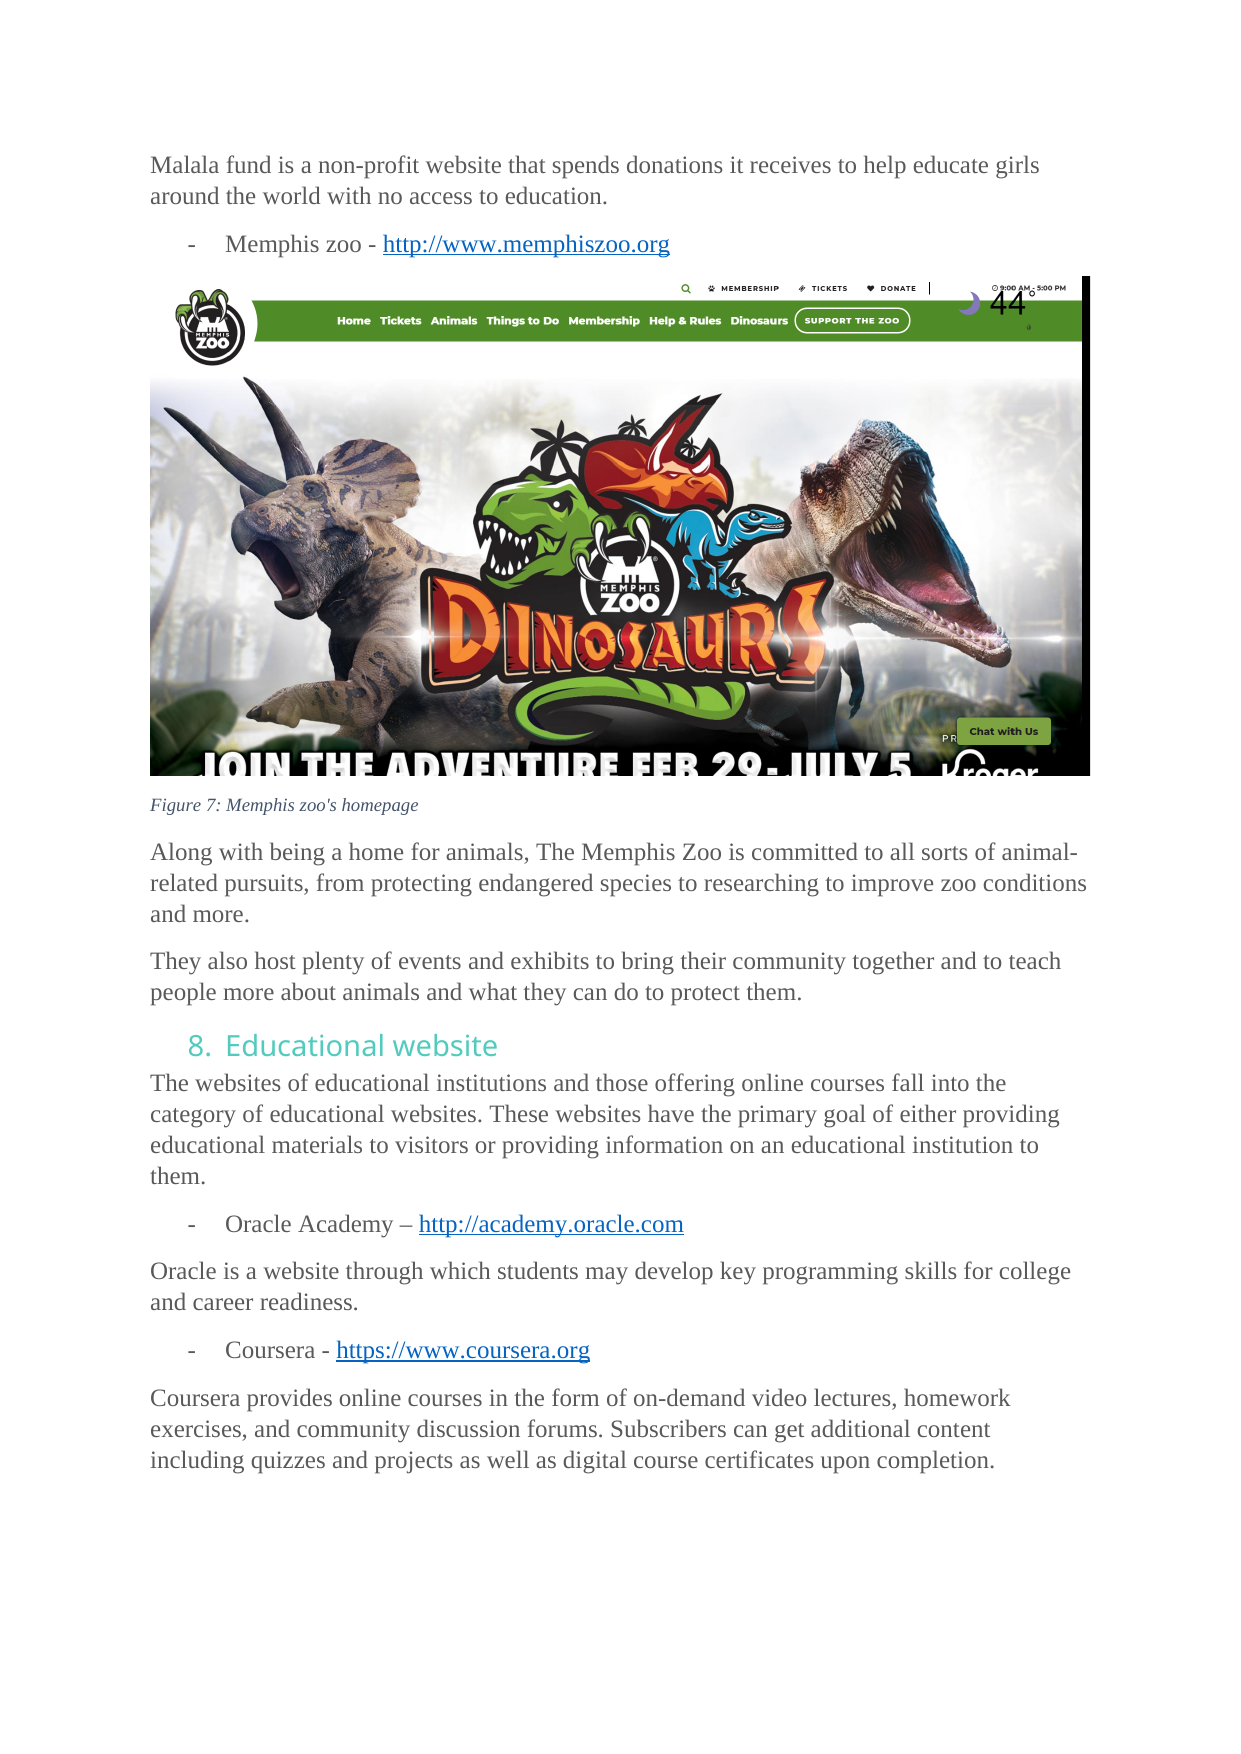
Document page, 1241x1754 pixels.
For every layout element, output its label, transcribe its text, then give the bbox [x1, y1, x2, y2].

picture [150, 276, 1091, 776]
list Coursera - https://www.coursera.org [187, 1335, 1090, 1364]
subtitle Educational website [187, 1025, 1090, 1065]
text Along with being a home for animals, The Memphis Zoo is committed to all sorts of animal-related pursuits, from protecting endangered species to researching to improve zoo conditions and more. [150, 837, 1090, 927]
text They also host plenty of events and exhibits to bring their community together and to teach people more about animals and what they can do to protect them. [150, 946, 1090, 1006]
text Malala fund is a non-profit website that spends donations it receives to help educate girls around the world with no access to education. [150, 150, 1090, 210]
text Coursera provides online courses in the form of on-demand video lectures, homework exercises, and community discussion forums. Subscribers can get additional content including quizzes and projects as well as digital course certificates upon completion. [150, 1383, 1090, 1474]
list Memphis zoo - http://www.memphiszoo.org [187, 229, 1090, 257]
text Figure 7: Memphis zoo's homepage [150, 794, 1090, 816]
list Oracle Academy – http://academy.oracle.com [187, 1209, 1090, 1237]
text Oracle is a website through which students may develop key programming skills for college and career readiness. [150, 1256, 1090, 1316]
text The websites of educational institutions and those offering online courses fall into the category of educational websites. These websites have the primary goal of either providing educational materials to visitors or providing information on an educational institution to them. [150, 1068, 1090, 1190]
